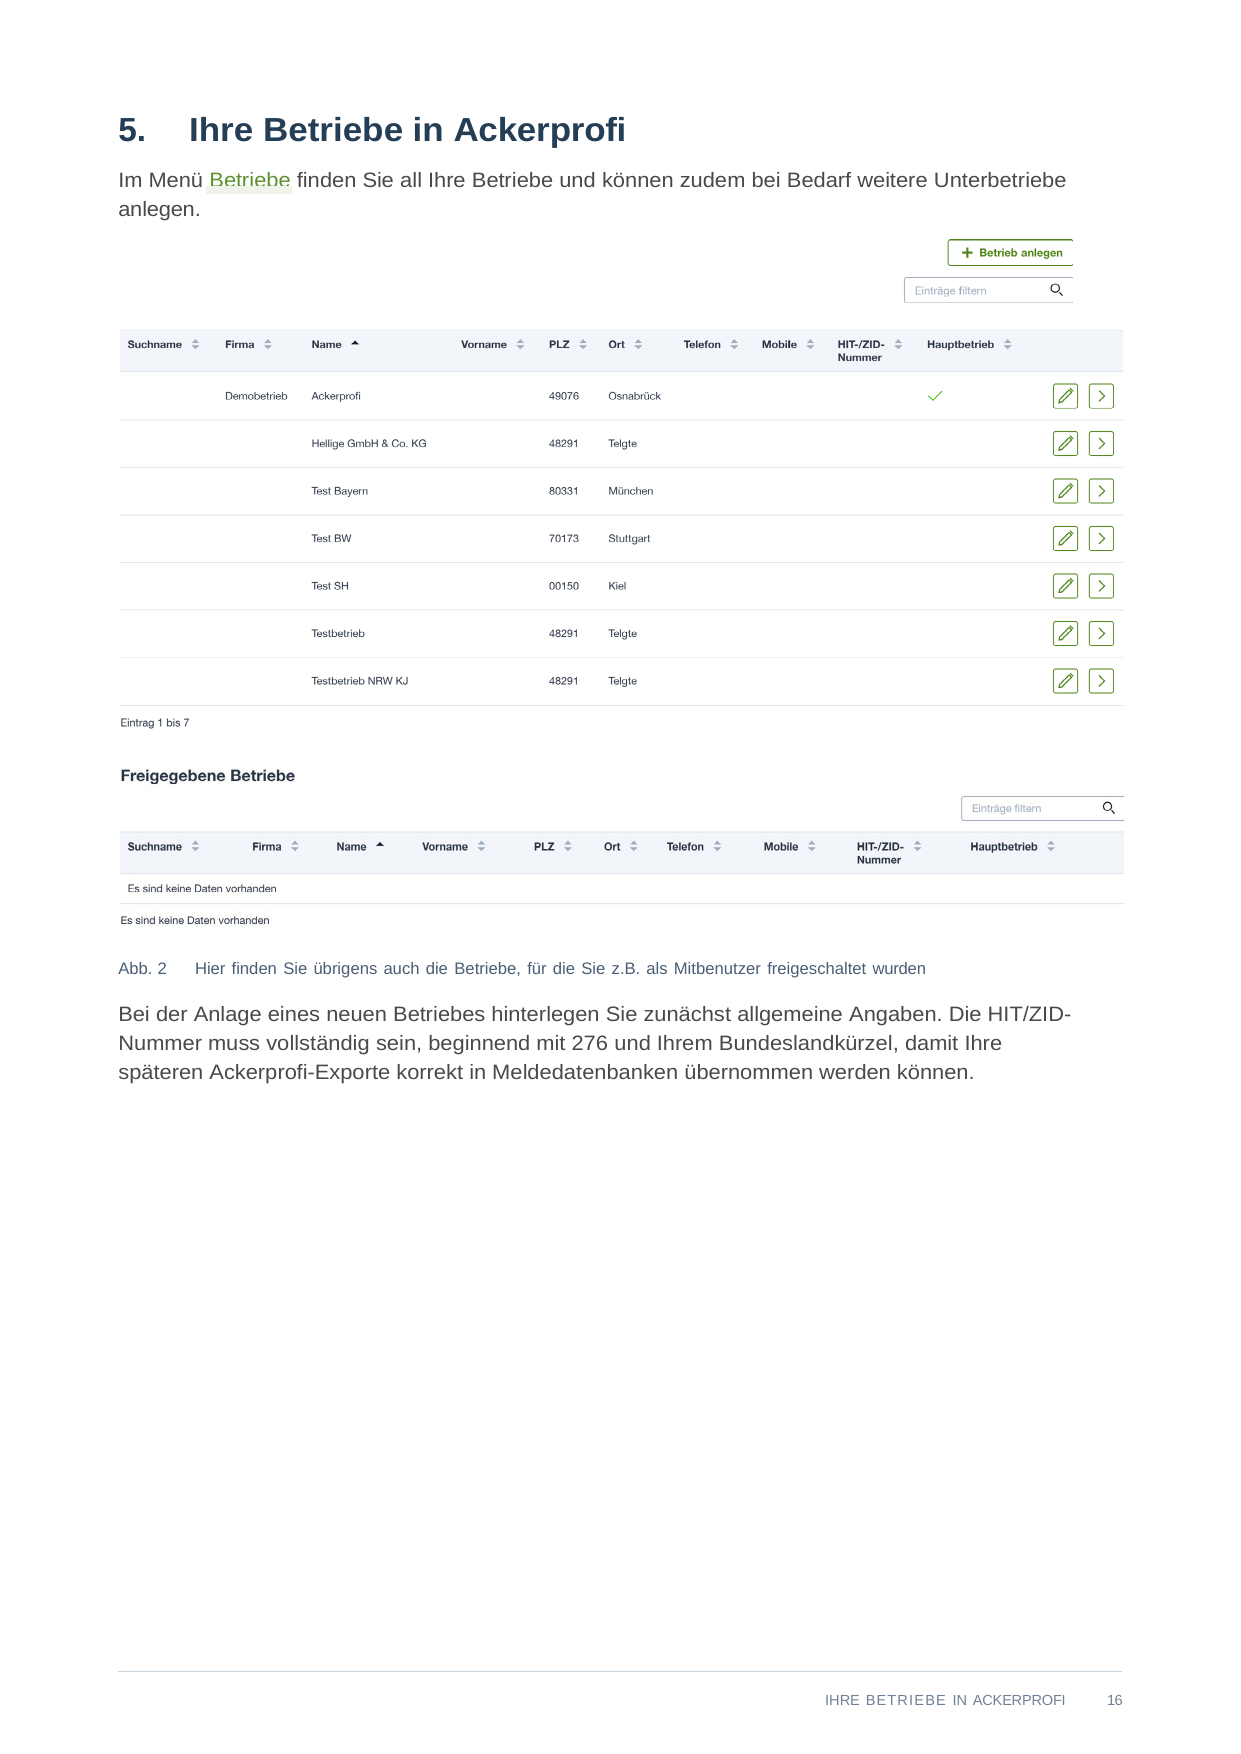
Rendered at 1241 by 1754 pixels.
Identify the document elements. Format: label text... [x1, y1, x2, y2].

picture [903, 239, 1073, 303]
picture [120, 329, 1124, 729]
subtitle Ihre Betriebe in Ackerprofi [118, 109, 1240, 148]
text Im Menü Betriebe finden Sie all Ihre Betriebe und können zudem bei Bedarf weitere Unterbetriebe anlegen. [118, 168, 1118, 221]
text Bei der Anlage eines neuen Betriebes hinterlegen Sie zunächst allgemeine Angaben. Die HIT/ZID- Nummer muss vollständig sein, beginnend mit 276 und Ihrem Bundeslandkürzel, damit Ihre späteren Ackerprofi-Exporte korrekt in Meldedatenbanken übernommen werden können. [118, 1002, 1081, 1083]
text Abb. 2 Hier finden Sie übrigens auch die Betriebe, für die Sie z.B. als Mitbenutzer freigeschaltet wurden [118, 958, 1240, 978]
picture [120, 766, 1125, 927]
